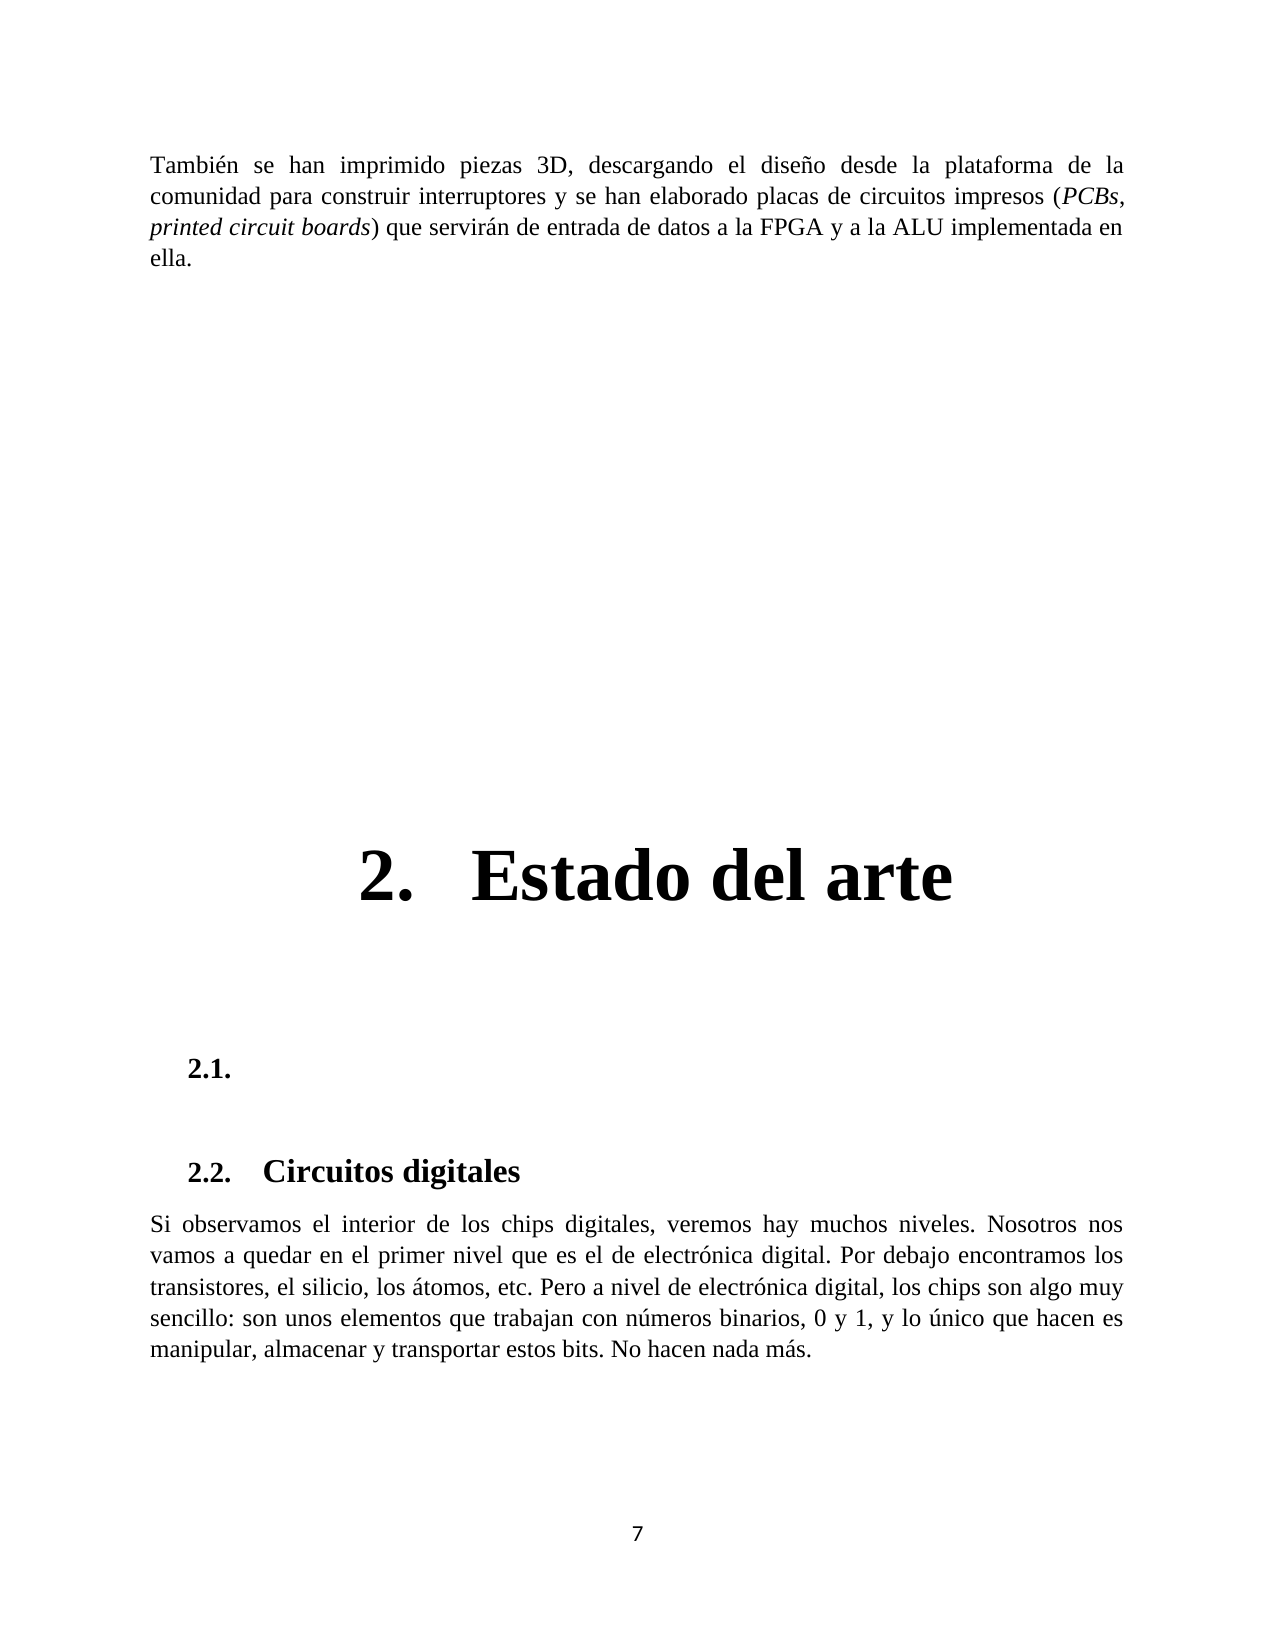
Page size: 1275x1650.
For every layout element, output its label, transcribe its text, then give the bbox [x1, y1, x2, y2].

text Si observamos el interior de los chips digitales, veremos hay muchos niveles. Nosotros nos vamos a quedar en el primer nivel que es el de electrónica digital. Por debajo los transistores, el silicio, los átomos, etc. Pero a nivel de electrónica digital, los chips son algo muy sencillo: son unos elementos que trabajan con números binarios, 0 y 1, y lo único que hacen es manipular, almacenar y transportar estos bits. No hacen nada más. [150, 1209, 1125, 1362]
text piezas 3Ddesde la plataforma de la comunidad para interruptoresntrada de datos a la ALU. [150, 150, 1125, 272]
list Cicuitos igitales [187, 1152, 1125, 1190]
list Estado del arte [187, 830, 1125, 916]
